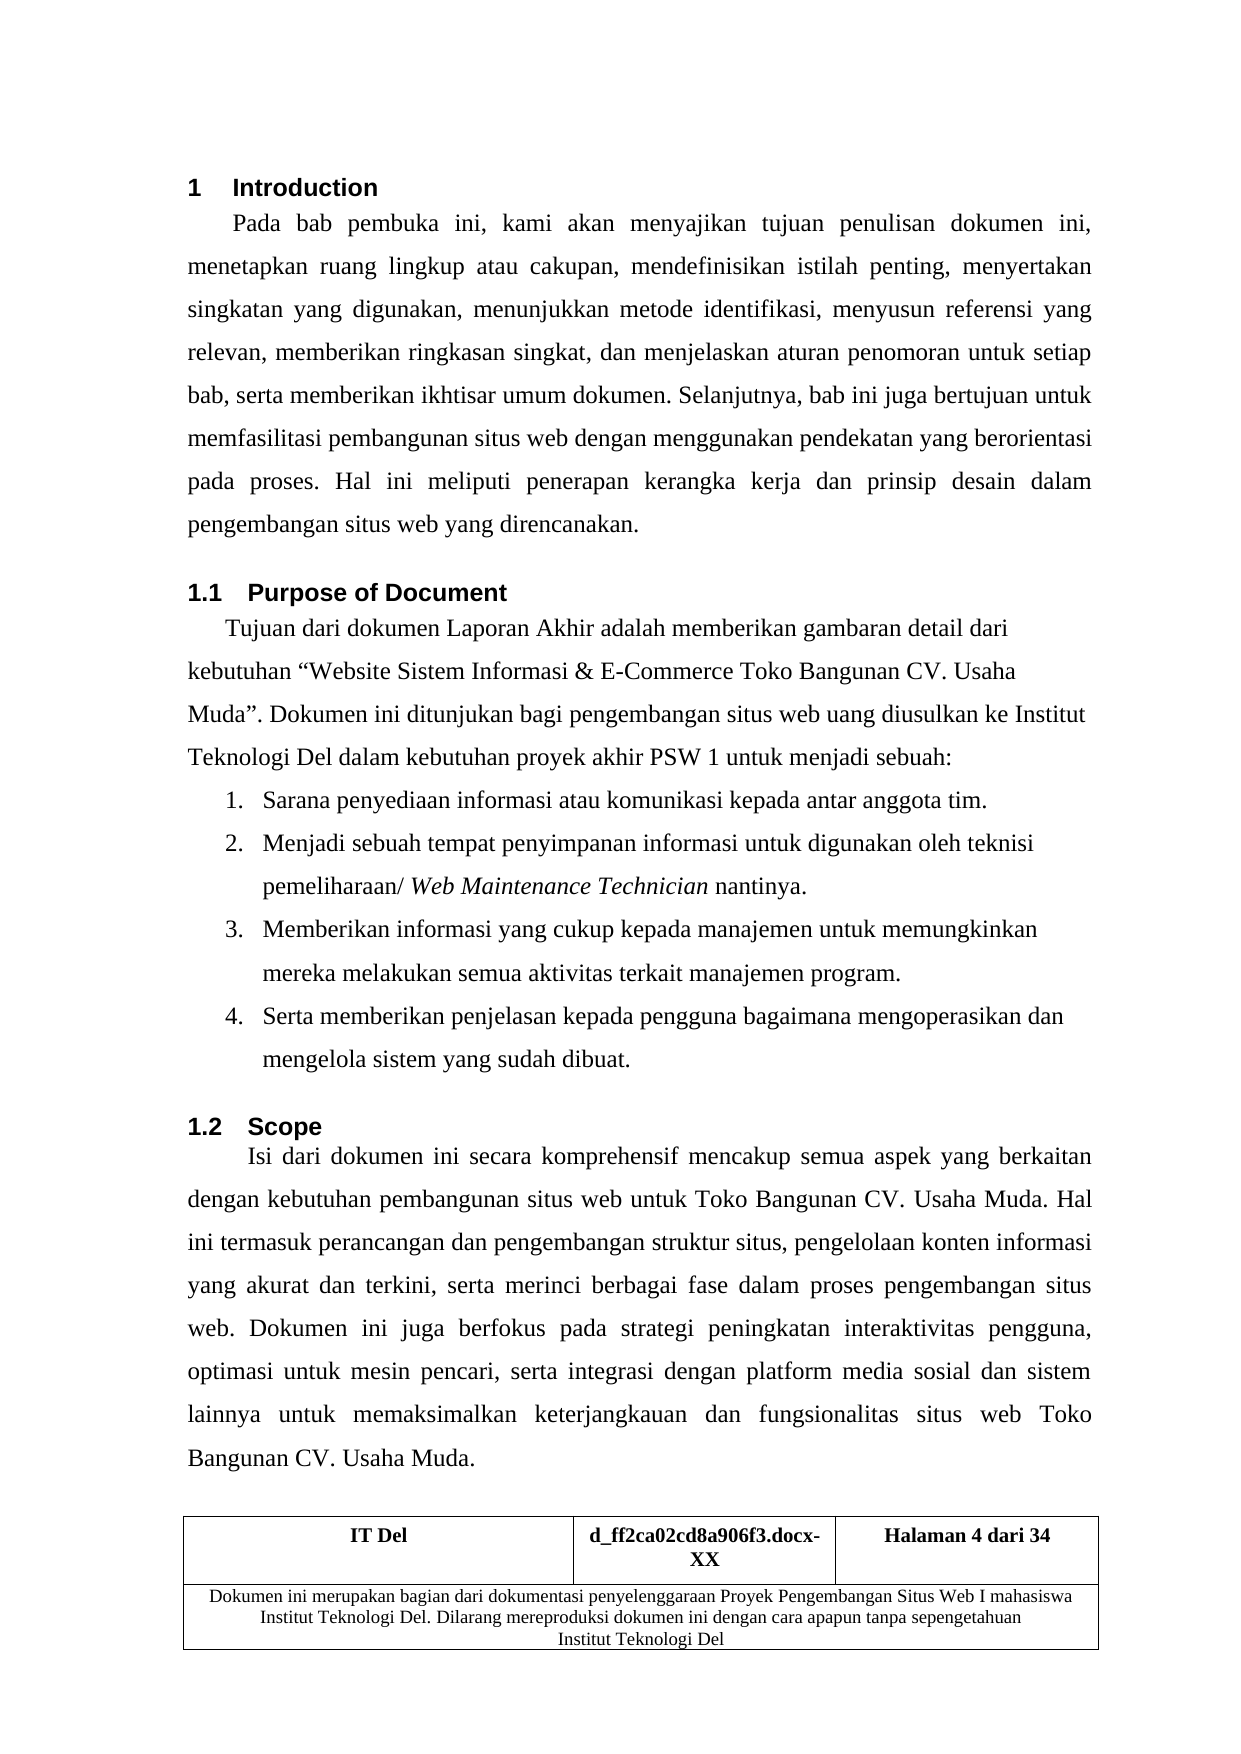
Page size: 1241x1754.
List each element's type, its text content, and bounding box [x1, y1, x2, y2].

subtitle Purpose of Document [187, 578, 1092, 606]
list Serta memberikan penjelasan kepada pengguna bagaimana mengoperasikan dan mengelola sistem yang sudah dibuat. [225, 1001, 1092, 1073]
text Pada bab pembuka ini, kami akan menyajikan tujuan penulisan dokumen ini, menetapkan ruang lingkup atau cakupan, mendefinisikan istilah penting, menyertakan singkatan yang digunakan, menunjukkan metode identifikasi, menyusun referensi yang relevan, memberikan ringkasan singkat, dan menjelaskan aturan penomoran untuk setiap bab, serta memberikan ikhtisar umum dokumen. Selanjutnya, bab ini juga bertujuan untuk memfasilitasi pembangunan situs web dengan menggunakan pendekatan yang berorientasi pada proses. Hal ini meliputi penerapan kerangka kerja dan prinsip desain dalam pengembangan situs web yang direncanakan. [187, 208, 1092, 538]
subtitle Scope [187, 1112, 1092, 1141]
subtitle Introduction [187, 173, 1092, 201]
title Tujuan dari dokumen Laporan Akhir adalah memberikan gambaran detail dari kebutuhan “Website Sistem Informasi & E-Commerce Toko Bangunan CV. Usaha Muda”. Dokumen ini ditunjukan bagi pengembangan situs web uang diusulkan ke Institut Teknologi Del dalam kebutuhan proyek akhir PSW 1 untuk menjadi sebuah: [187, 613, 1092, 771]
list Sarana penyediaan informasi atau komunikasi kepada antar anggota tim. [225, 785, 1092, 814]
text Isi dari dokumen ini secara komprehensif mencakup semua aspek yang berkaitan dengan kebutuhan pembangunan situs web untuk Toko Bangunan CV. Usaha Muda. Hal ini termasuk perancangan dan pengembangan struktur situs, pengelolaan konten informasi yang akurat dan terkini, serta merinci berbagai fase dalam proses pengembangan situs web. Dokumen ini juga berfokus pada strategi peningkatan interaktivitas pengguna, optimasi untuk mesin pencari, serta integrasi dengan platform media sosial dan sistem lainnya untuk memaksimalkan keterjangkauan dan fungsionalitas situs web Toko Bangunan CV. Usaha Muda. [187, 1141, 1092, 1471]
list Menjadi sebuah tempat penyimpanan informasi untuk digunakan oleh teknisi pemeliharaan/ Web Maintenance Technician nantinya. [225, 828, 1092, 900]
list Memberikan informasi yang cukup kepada manajemen untuk memungkinkan mereka melakukan semua aktivitas terkait manajemen program. [225, 914, 1092, 986]
